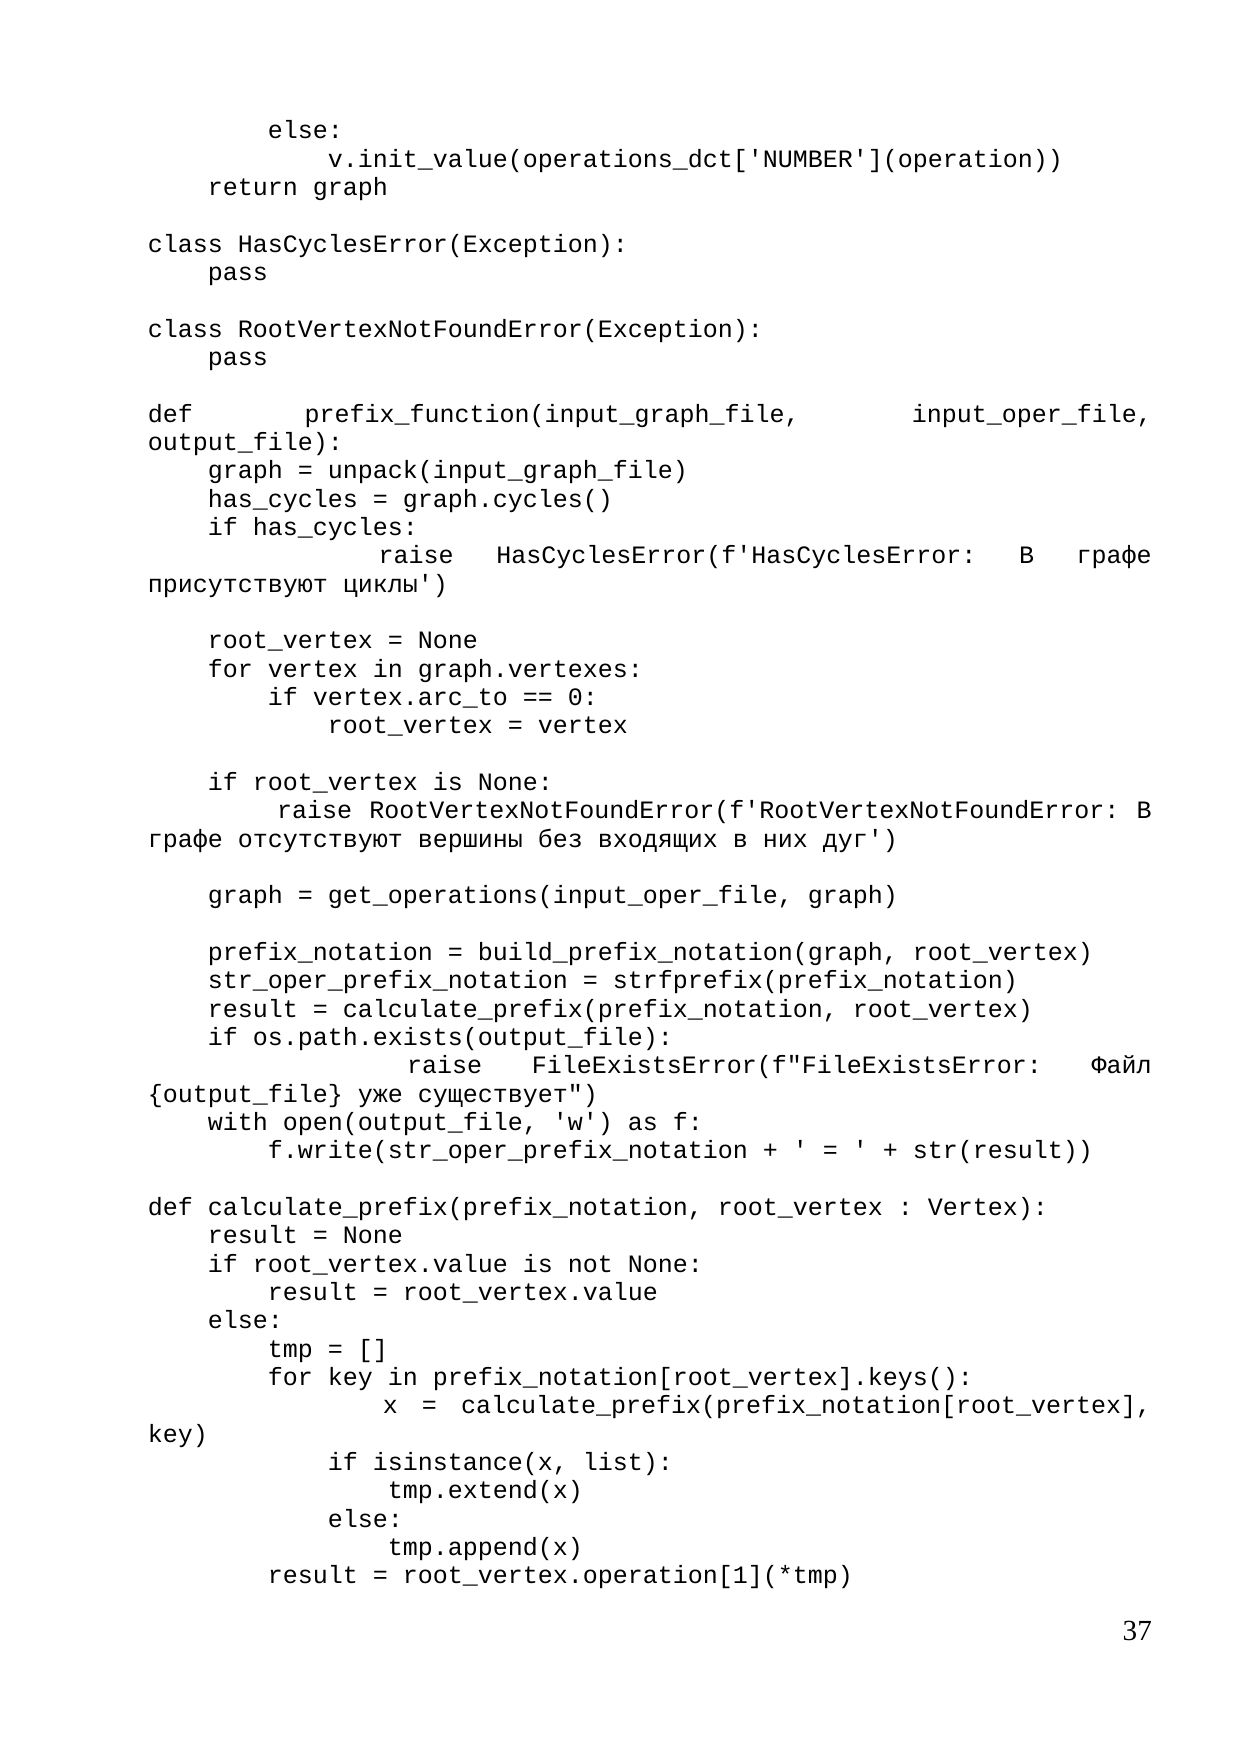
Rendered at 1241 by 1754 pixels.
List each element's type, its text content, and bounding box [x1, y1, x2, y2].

text tmp.extend(x) [148, 1478, 1152, 1506]
text raise HasCyclesError(f'HasCyclesError: В графе присутствуют циклы') [148, 543, 1152, 600]
text class HasCyclesError(Exception): [148, 231, 1152, 260]
text result = None [148, 1223, 1152, 1251]
text pass [148, 345, 1152, 373]
text def calculate_prefix(prefix_notation, root_vertex : Vertex): [148, 1195, 1152, 1223]
text v.init_value(operations_dct['NUMBER'](operation)) [148, 146, 1152, 175]
text graph = unpack(input_graph_file) [148, 458, 1152, 486]
text result = calculate_prefix(prefix_notation, root_vertex) [148, 996, 1152, 1025]
text raise RootVertexNotFoundError(f'RootVertexNotFoundError: В графе отсутствуют вершины без входящих в них дуг') [148, 798, 1152, 855]
text result = root_vertex.operation[1](*tmp) [148, 1563, 1152, 1591]
text def prefix_function(input_graph_file, input_oper_file, output_file): [148, 401, 1152, 458]
text raise FileExistsError(f"FileExistsError: Файл {output_file} уже существует") [148, 1053, 1152, 1110]
text tmp = [] [148, 1336, 1152, 1365]
text if root_vertex.value is not None: [148, 1251, 1152, 1280]
text if os.path.exists(output_file): [148, 1025, 1152, 1053]
text prefix_notation = build_prefix_notation(graph, root_vertex) [148, 940, 1152, 968]
text str_oper_prefix_notation = strfprefix(prefix_notation) [148, 968, 1152, 996]
text if has_cycles: [148, 515, 1152, 543]
text if isinstance(x, list): [148, 1450, 1152, 1478]
text result = root_vertex.value [148, 1280, 1152, 1308]
text has_cycles = graph.cycles() [148, 486, 1152, 515]
text else: [148, 1506, 1152, 1535]
text tmp.append(x) [148, 1535, 1152, 1563]
text for vertex in graph.vertexes: [148, 656, 1152, 685]
text else: [148, 1308, 1152, 1336]
text f.write(str_oper_prefix_notation + ' = ' + str(result)) [148, 1138, 1152, 1166]
text if vertex.arc_to == 0: [148, 685, 1152, 713]
text root_vertex = vertex [148, 713, 1152, 741]
text if root_vertex is None: [148, 770, 1152, 798]
text for key in prefix_notation[root_vertex].keys(): [148, 1365, 1152, 1393]
text graph = get_operations(input_oper_file, graph) [148, 883, 1152, 911]
text else: [148, 118, 1152, 146]
text pass [148, 260, 1152, 288]
text class RootVertexNotFoundError(Exception): [148, 316, 1152, 345]
text with open(output_file, 'w') as f: [148, 1110, 1152, 1138]
text x = calculate_prefix(prefix_notation[root_vertex], key) [148, 1393, 1152, 1450]
text root_vertex = None [148, 628, 1152, 656]
text return graph [148, 175, 1152, 203]
